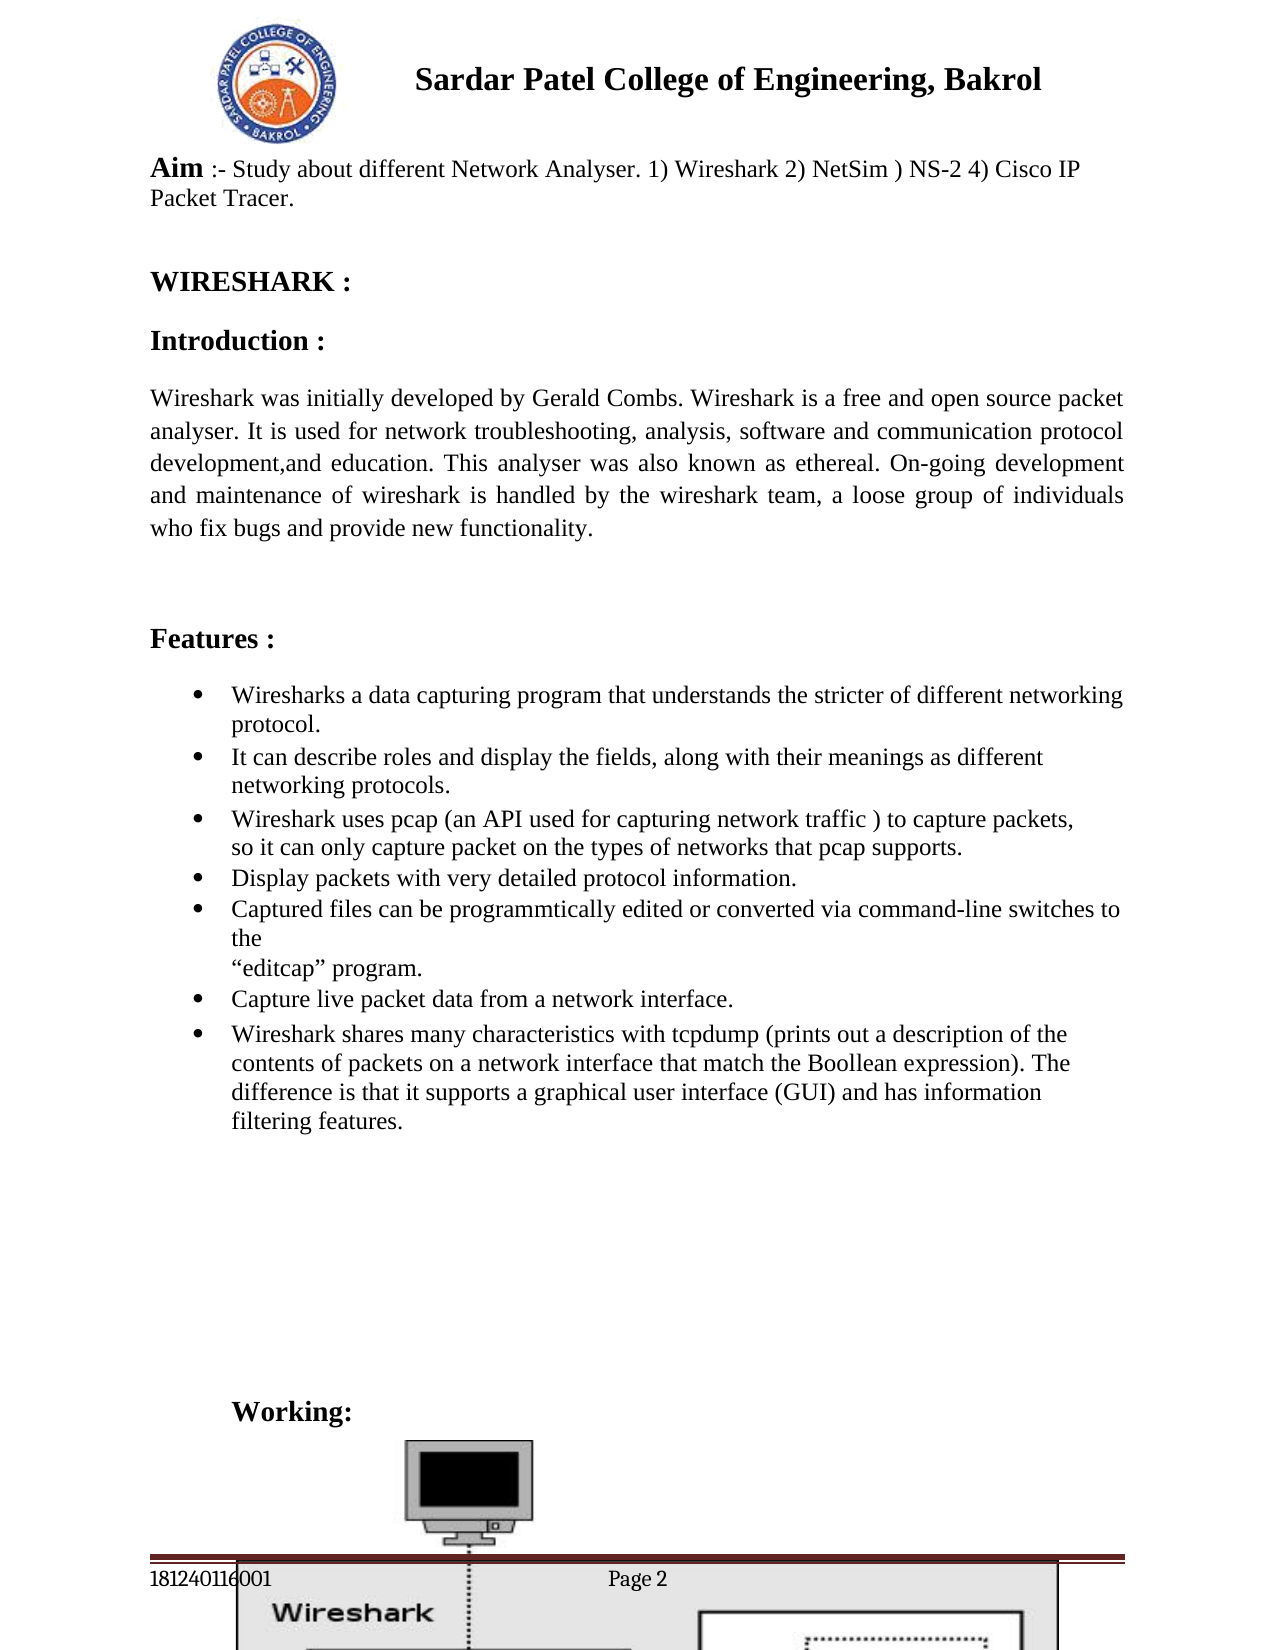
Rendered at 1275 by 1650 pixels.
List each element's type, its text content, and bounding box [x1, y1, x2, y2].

list Display packets with very detailed protocol information. [194, 863, 1125, 892]
list Capture live packet data from a network interface. [194, 984, 1125, 1013]
picture [235, 1440, 1059, 1554]
text “editcap” program. [231, 953, 1125, 982]
list Wireshark uses pcap (an API used for capturing network traffic ) to capture packets, so it can only capture packet on the types of networks that pcap supports. [194, 804, 1102, 861]
list It can describe roles and display the fields, along with their meanings as different networking protocols. [194, 743, 1050, 799]
text Introduction : [150, 323, 1125, 357]
text Working: [231, 1394, 1125, 1427]
picture [187, 17, 367, 147]
text Wireshark was initially developed by Gerald Combs. Wireshark is a free and open source packet analyser. It is used for network troubleshooting, analysis, software and communication protocol development,and education. This analyser was also known as ethereal. On-going development and maintenance of wireshark is handled by the wireshark team, a loose group of individuals who fix bugs and provide new functionality. [150, 383, 1125, 542]
text Aim :- Study about different Network Analyser. 1) Wireshark 2) NetSim ) NS-2 4) Cisco IP Packet Tracer. [150, 150, 1125, 212]
text Features : [150, 621, 1125, 655]
text WIRESHARK : [150, 264, 1125, 297]
list Captured files can be programmtically edited or converted via command-line switches to the [194, 894, 1125, 951]
list Wireshark shares many characteristics with tcpdump (prints out a description of the contents of packets on a network interface that match the Boollean expression). The difference is that it supports a graphical user interface (GUI) and has information filtering features. [194, 1019, 1071, 1135]
picture [235, 1564, 1059, 1650]
list Wiresharks a data capturing program that understands the stricter of different networking protocol. [194, 680, 1125, 738]
